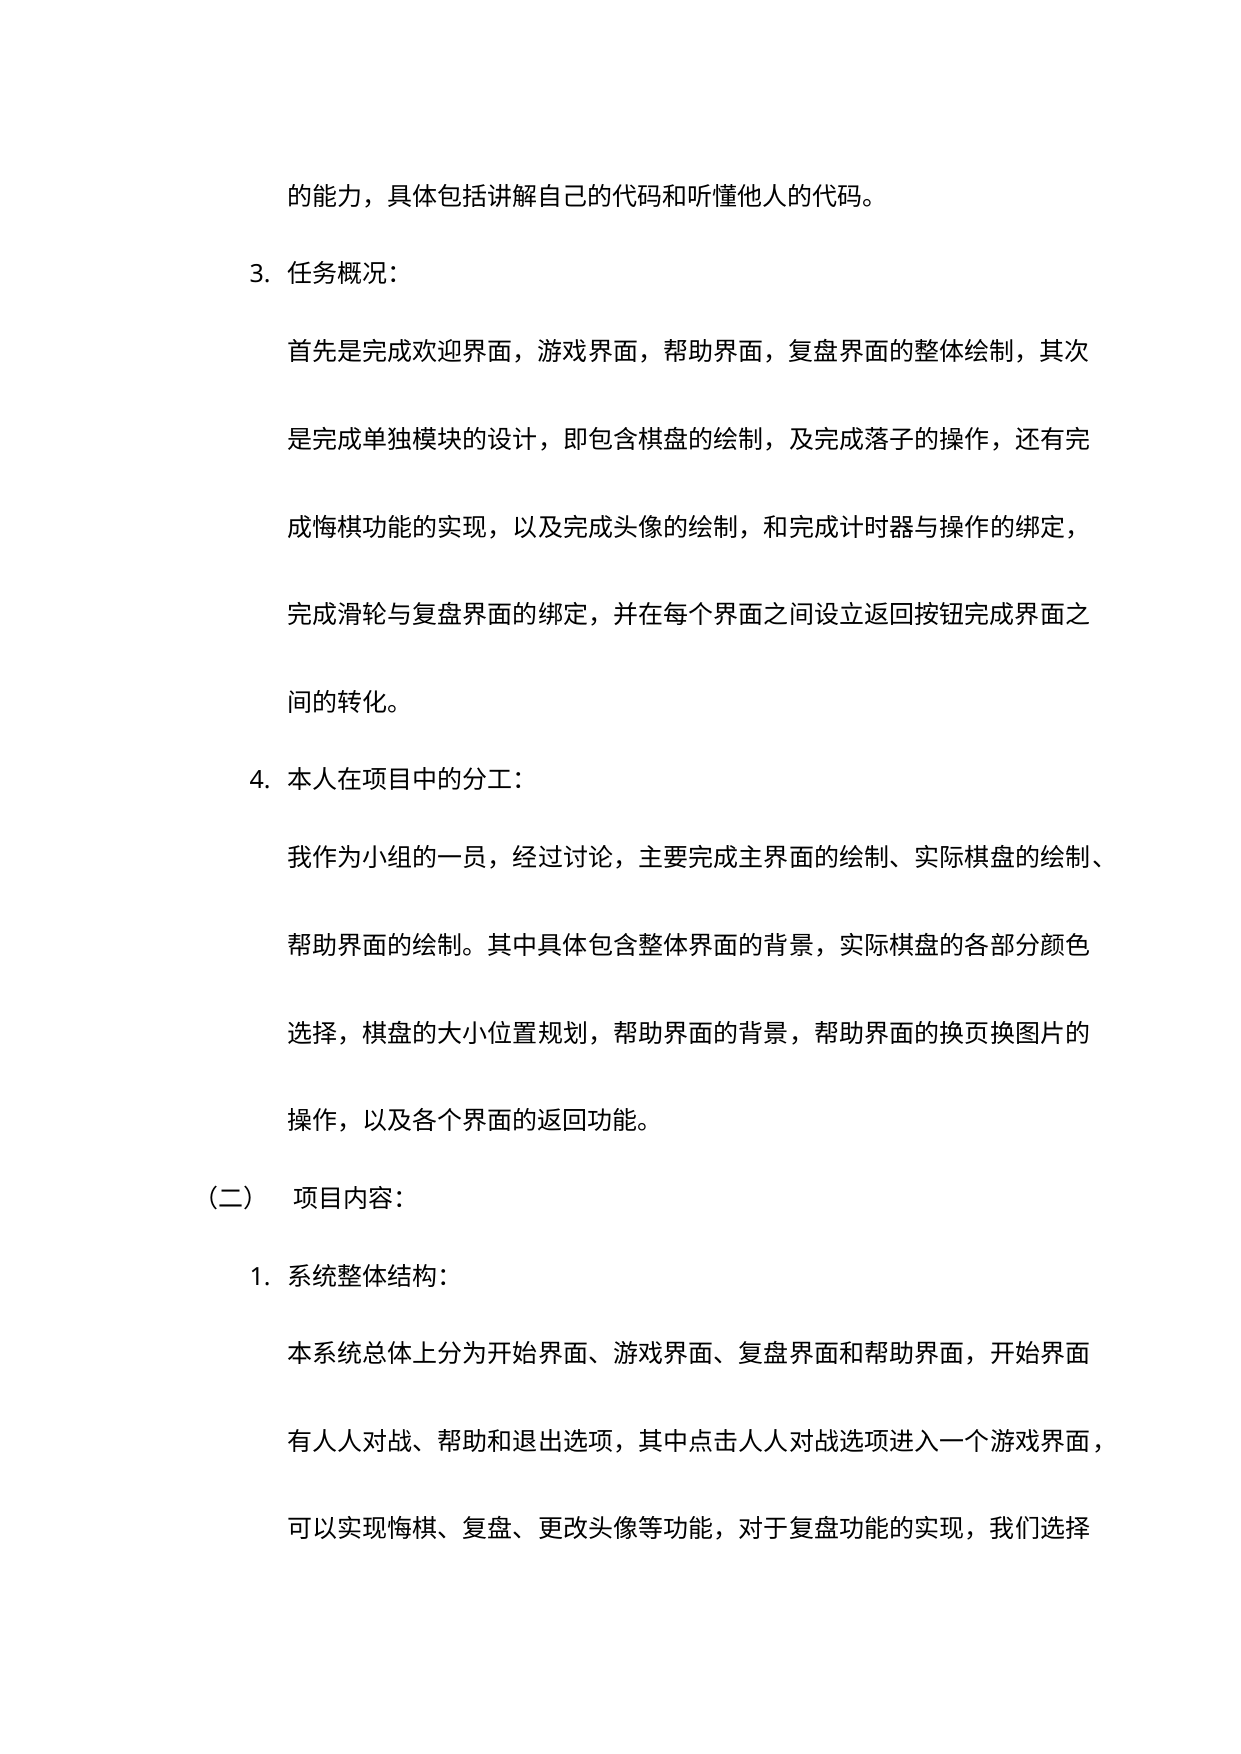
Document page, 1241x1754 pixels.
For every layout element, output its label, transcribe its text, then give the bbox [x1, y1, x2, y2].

list 项目内容： [193, 1164, 1092, 1229]
list 首先是完成欢迎界面，游戏界面，帮助界面，复盘界面的整体绘制，其次是完成单独模块的设计，即包含棋盘的绘制，及完成落子的操作，还有完成悔棋功能的实现，以及完成头像的绘制，和完成计时器与操作的绑定，完成滑轮与复盘界面的绑定，并在每个界面之间设立返回按钮完成界面之间的转化。 [287, 317, 1092, 733]
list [287, 162, 1092, 227]
list 我作为小组的一员，经过讨论，主要完成主界面的绘制、实际棋盘的绘制、帮助界面的绘制。其中具体包含整体界面的背景，实际棋盘的各部分颜色选择，棋盘的大小位置规划，帮助界面的背景，帮助界面的换页换图片的操作，以及各个界面的返回功能。 [287, 823, 1092, 1151]
list 本人在项目中的分工： [249, 746, 1092, 811]
list 系统整体结构： [249, 1242, 1092, 1307]
list 任务概况： [249, 239, 1092, 304]
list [287, 1319, 1092, 1559]
